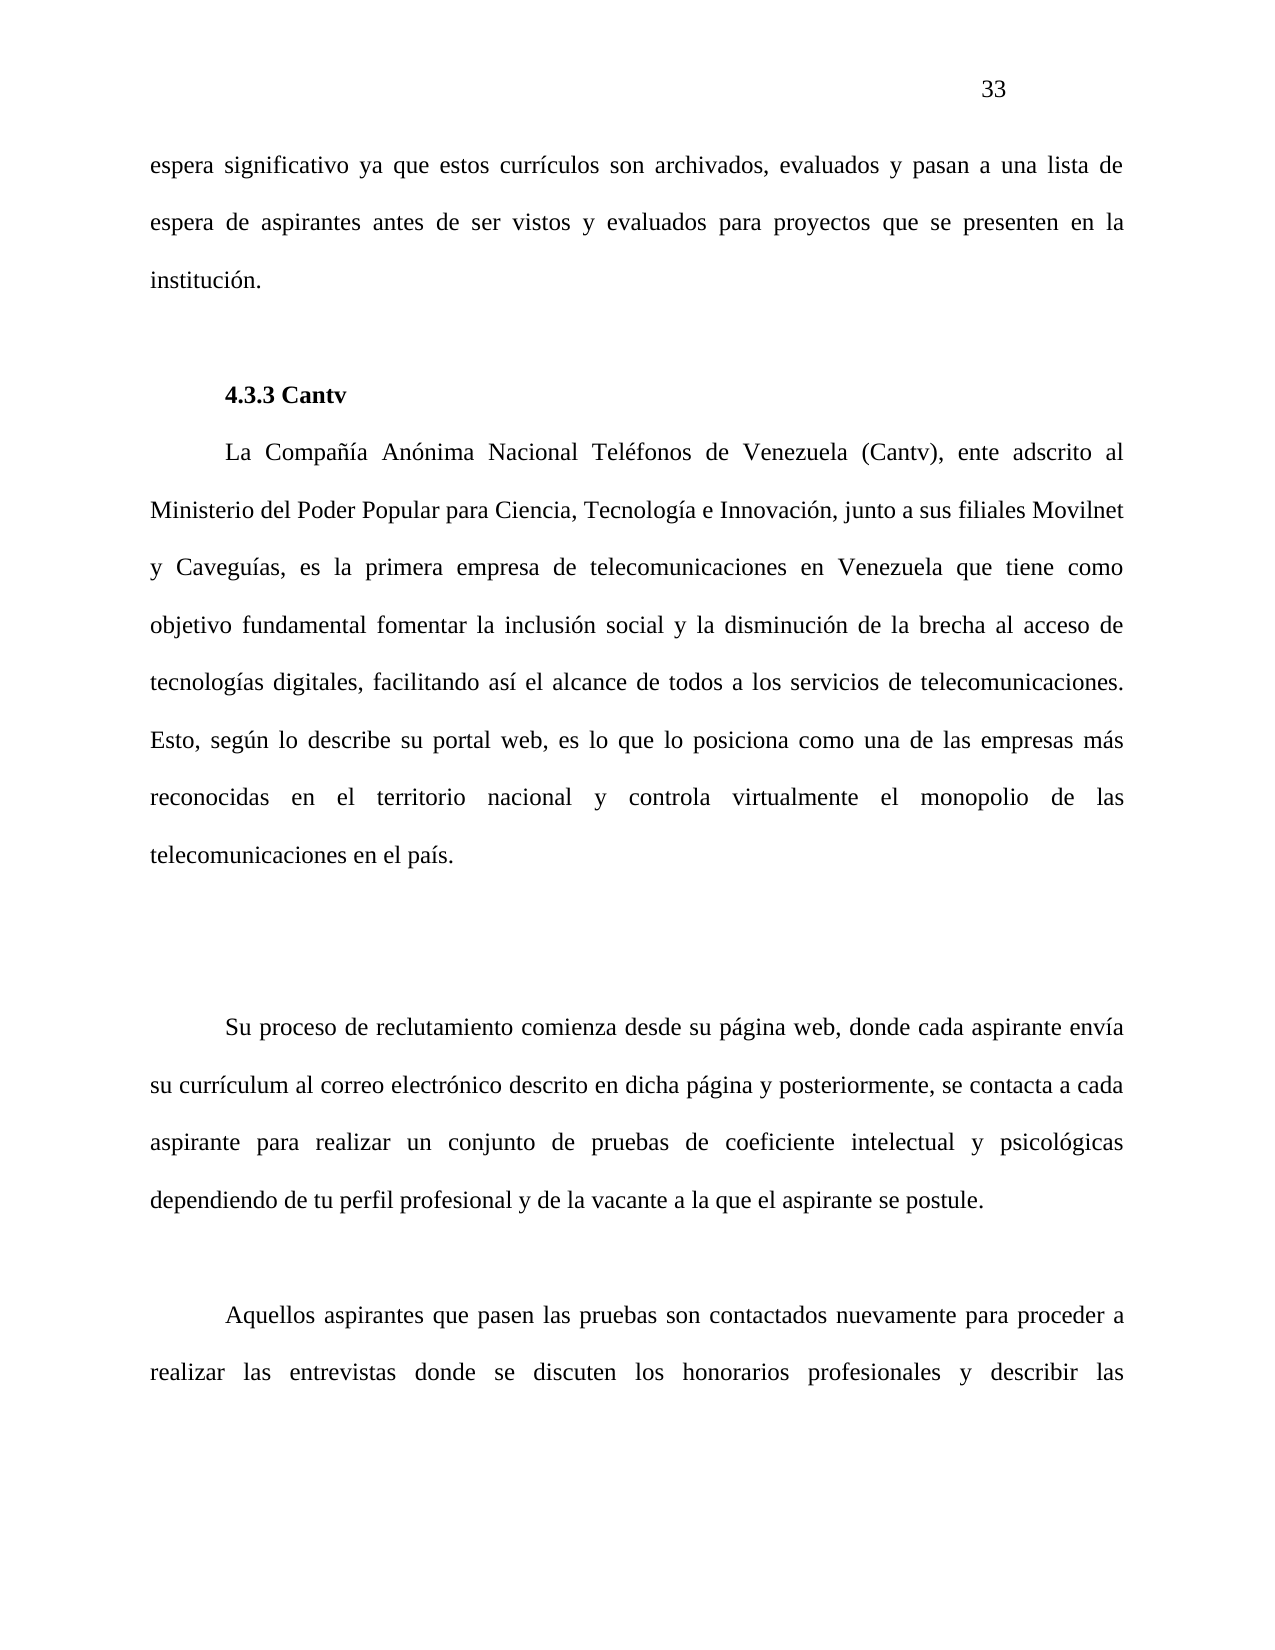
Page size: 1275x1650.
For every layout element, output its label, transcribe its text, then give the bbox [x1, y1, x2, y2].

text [150, 1300, 1125, 1386]
subtitle 4.3.3 Cantv [150, 380, 1125, 409]
text La Compañía Anónima Nacional Teléfonos de Venezuela (Cantv), ente adscrito al Ministerio del Poder Popular para Ciencia, Tecnología e Innovación, junto a sus filiales Movilnet y Caveguías, es la primera empresa de telecomunicaciones en Venezuela que tiene como objetivo fundamental fomentar la inclusión social y la disminución de la brecha al acceso de tecnologías digitales, facilitando así el alcance de todos a los servicios de telecomunicaciones. Esto, según lo describe su portal web, es lo que lo posiciona como una de las empresas más reconocidas en el territorio nacional y controla virtualmente el monopolio de las telecomunicaciones en el país. [150, 437, 1125, 869]
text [150, 150, 1125, 294]
text Su proceso de reclutamiento comienza desde su página web, donde cada aspirante envía su currículum al correo electrónico descrito en dicha página y posteriormente, se contacta a cada aspirante para realizar un conjunto de pruebas de coeficiente intelectual y psicológicas dependiendo de tu perfil profesional y de la vacante a la que el aspirante se postule. [150, 1012, 1125, 1214]
